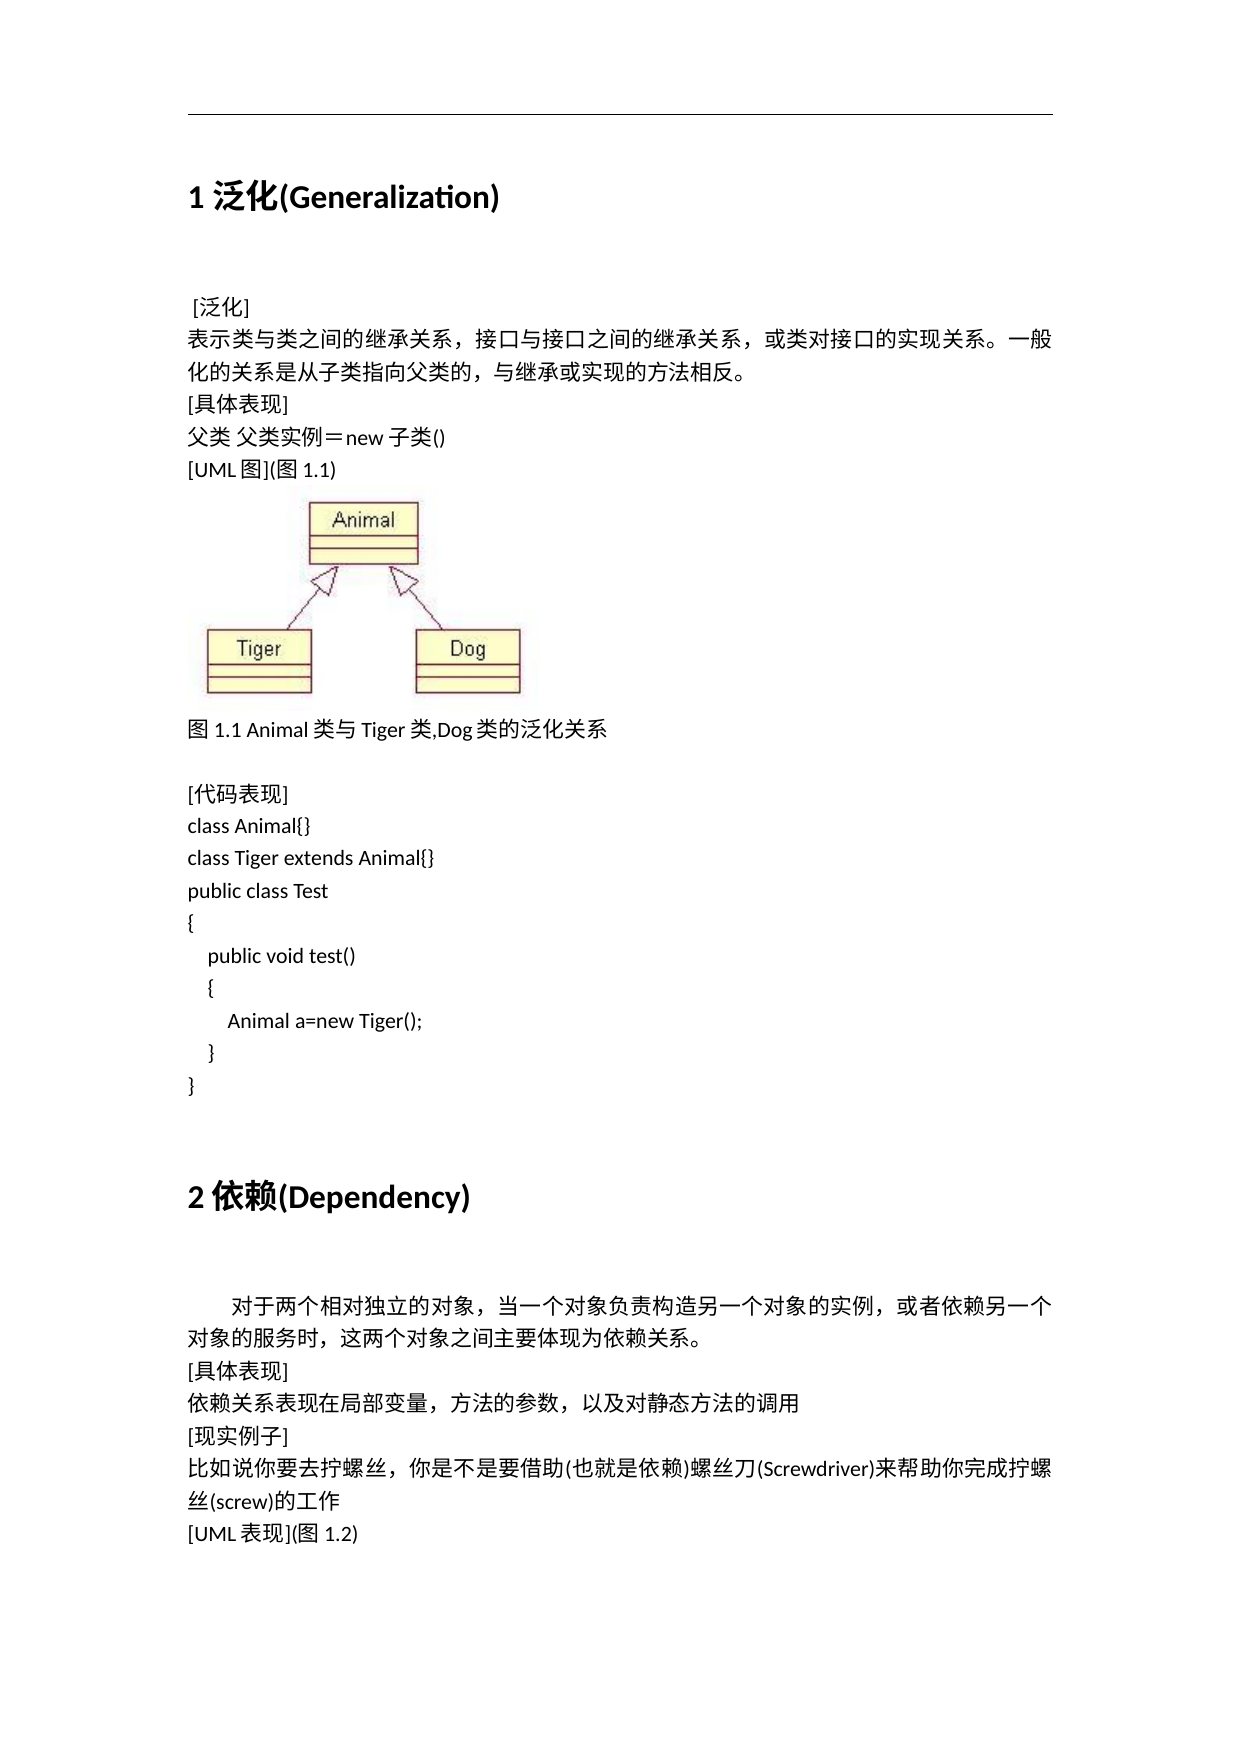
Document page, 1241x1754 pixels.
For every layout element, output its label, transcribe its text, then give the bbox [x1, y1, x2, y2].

subtitle 2依赖(Dependency) [187, 1161, 1053, 1226]
picture [187, 485, 546, 711]
text { [187, 972, 1053, 1004]
text class Tiger extends Animal{} [187, 842, 1053, 874]
text } [187, 1069, 1053, 1102]
text { [187, 907, 1053, 939]
text Animal a=new Tiger(); [187, 1004, 1053, 1037]
text [泛化] 表示类与类之间的继承关系，接口与接口之间的继承关系，或类对接口的实现关系。一般化的关系是从子类指向父类的，与继承或实现的方法相反。 [具体表现] 父类 父类实例＝new 子类() [UML图](图1.1) 图1.1 Animal类与Tiger类,Dog类的泛化关系 [代码表现] [187, 289, 1053, 809]
text public void test() [187, 939, 1053, 972]
subtitle 1 泛化(Generalization) [187, 162, 1053, 227]
text public class Test [187, 874, 1053, 907]
text class Animal{} [187, 809, 1053, 842]
text } [187, 1037, 1053, 1069]
text 对于两个相对独立的对象，当一个对象负责构造另一个对象的实例，或者依赖另一个对象的服务时，这两个对象之间主要体现为依赖关系。 [具体表现] 依赖关系表现在局部变量，方法的参数，以及对静态方法的调用 [现实例子] 比如说你要去拧螺丝，你是不是要借助(也就是依赖)螺丝刀(Screwdriver)来帮助你完成拧螺丝(screw)的工作 [UML表现](图1.2) [187, 1288, 1053, 1548]
